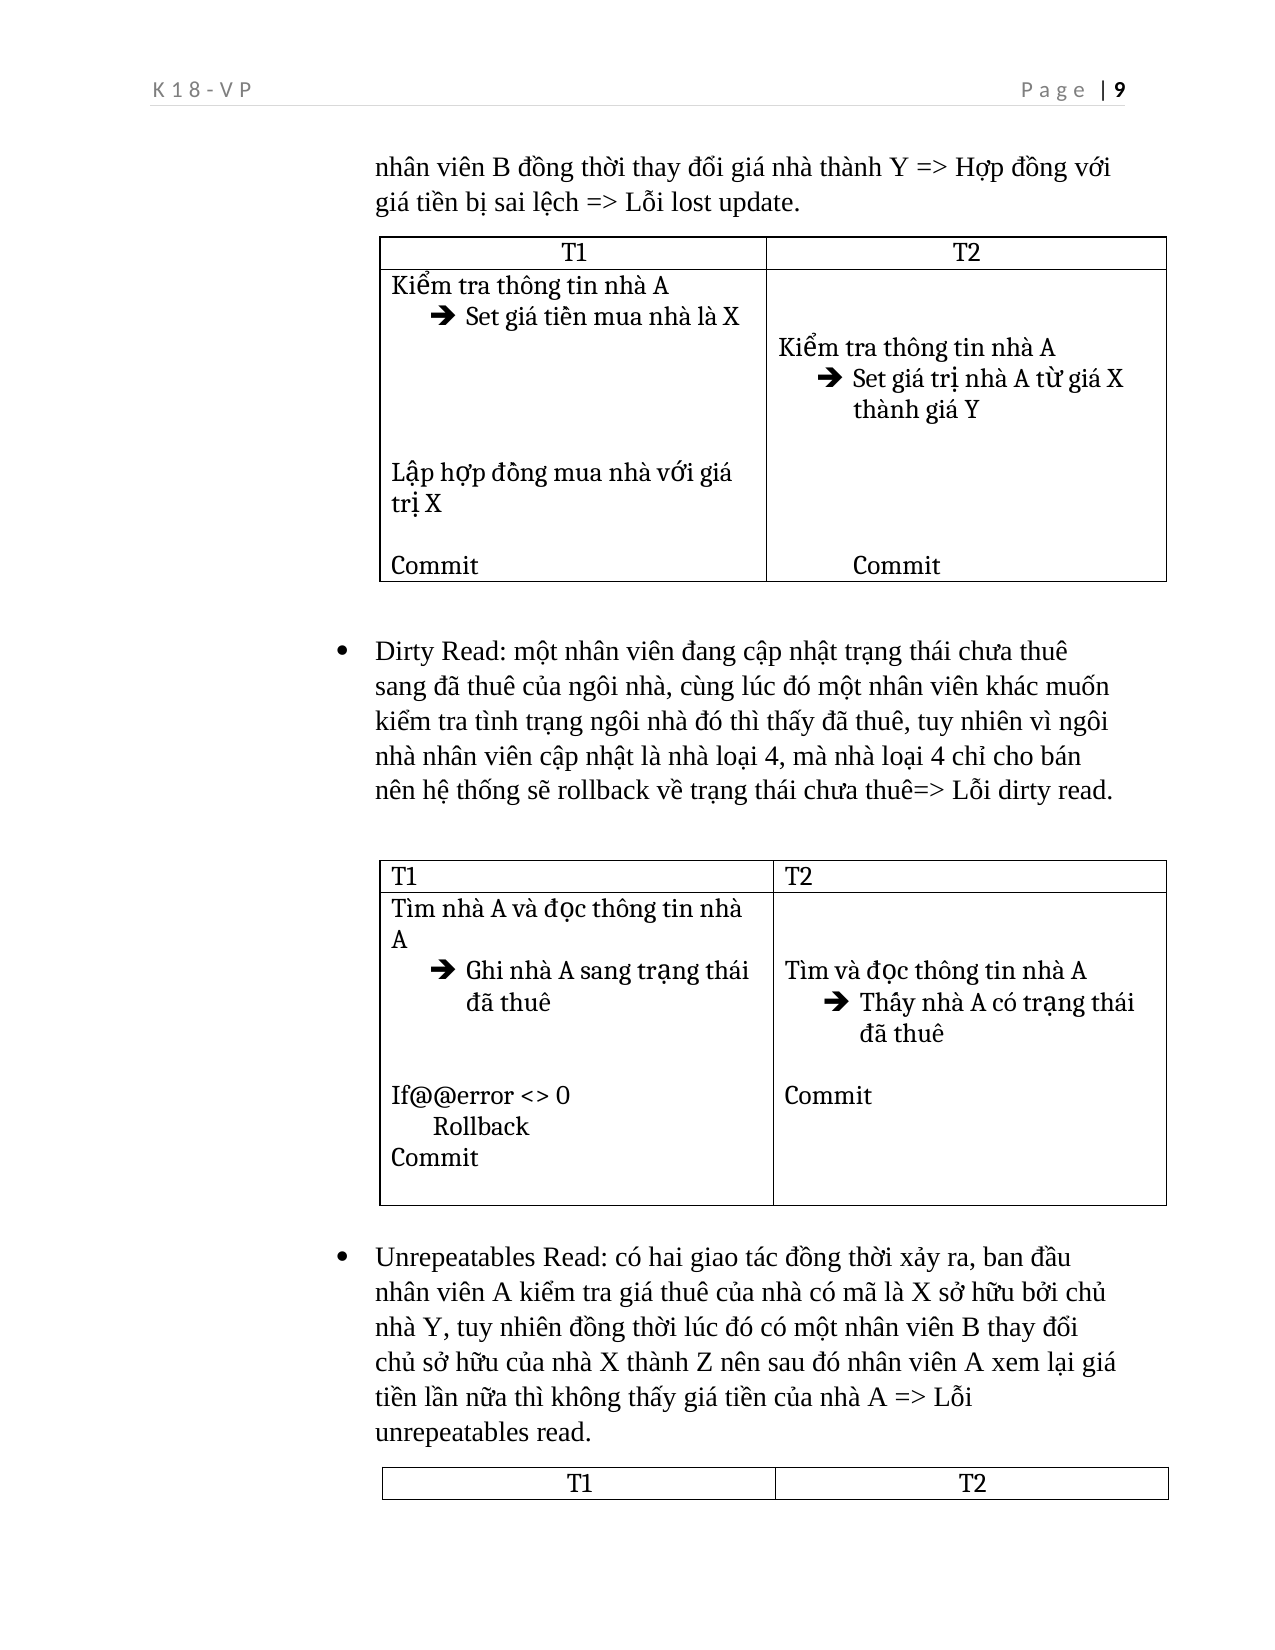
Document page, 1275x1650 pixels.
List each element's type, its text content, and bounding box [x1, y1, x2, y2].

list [337, 150, 1125, 217]
table_header T1 [383, 1468, 775, 1499]
table_header T1 [381, 861, 773, 892]
table_cell Kiểm tra thông tin nhà A Set giá tiền mua nhà là X Lập hợp đồng mua nhà với giá trị X Commit [381, 270, 766, 581]
table_header T2 [776, 1468, 1168, 1499]
table_header T2 [774, 861, 1166, 892]
list Dirty Read: một nhân viên đang cập nhật trạng thái chưa thuê sang đã thuê của ngôi nhà, cùng lúc đó một nhân viên khác muốn kiểm tra tình trạng ngôi nhà đó thì thấy đã thuê, tuy nhiên vì ngôi nhà nhân viên cập nhật là nhà loại 4, mà nhà loại 4 chỉ cho bán nên hệ thống sẽ rollback về trạng thái chưa thuê=> Lỗi dirty read. [337, 634, 1125, 806]
table_cell Kiểm tra thông tin nhà A Set giá trị nhà A từ giá X thành giá Y Commit [767, 270, 1166, 581]
table_header T1 [381, 238, 766, 269]
list Unrepeatables Read: có hai giao tác đồng thời xảy ra, ban đầu nhân viên A kiểm tra giá thuê của nhà có mã là X sở hữu bởi chủ nhà Y, tuy nhiên đồng thời lúc đó có một nhân viên B thay đổi chủ sở hữu của nhà X thành Z nên sau đó nhân viên A xem lại giá tiền lần nữa thì không thấy giá tiền của nhà A => Lỗi unrepeatables read. [337, 1241, 1125, 1447]
table_cell Tìm và đọc thông tin nhà A Thấy nhà A có trạng thái đã thuê Commit [774, 893, 1166, 1204]
table_header T2 [767, 238, 1166, 269]
table_cell Tìm nhà A và đọc thông tin nhà A Ghi nhà A sang trạng thái đã thuê If@@error <> 0 Rollback Commit [381, 893, 773, 1204]
